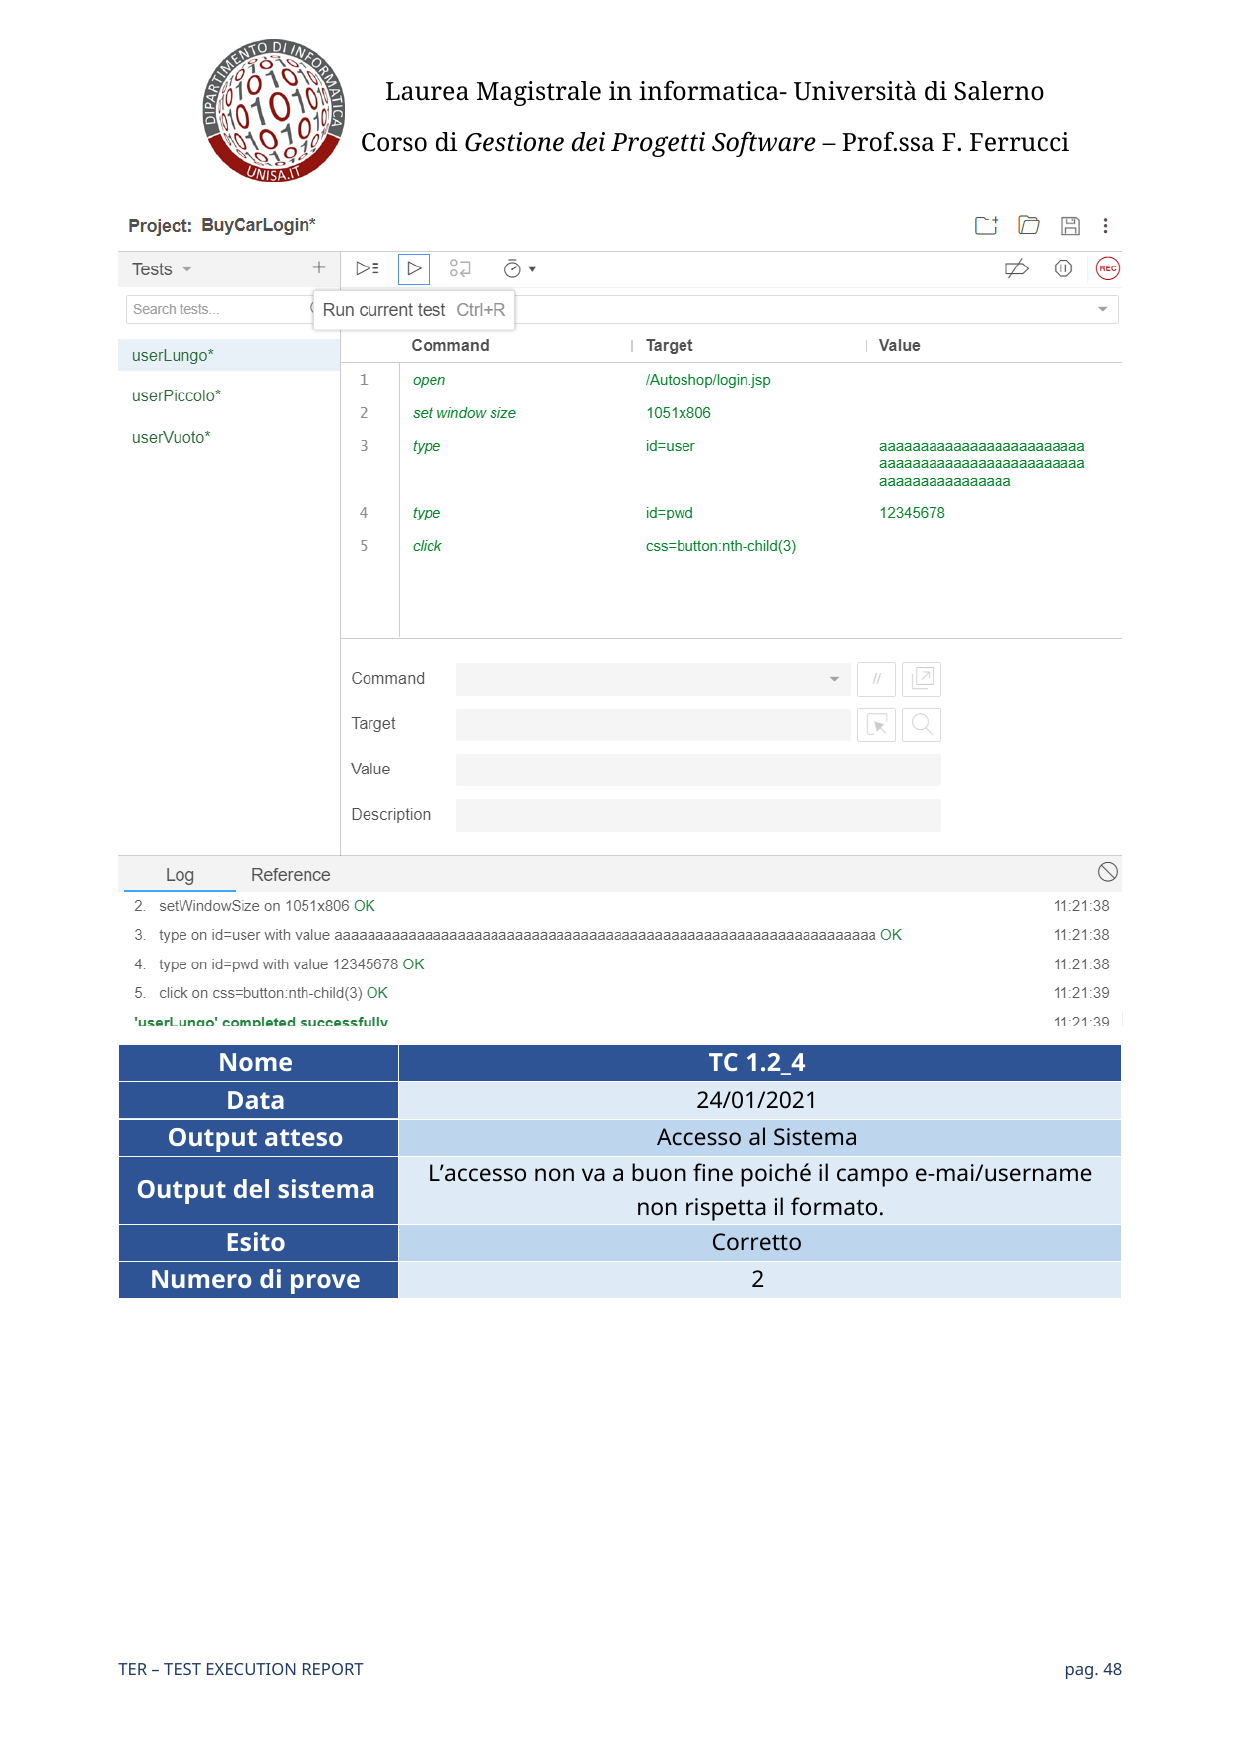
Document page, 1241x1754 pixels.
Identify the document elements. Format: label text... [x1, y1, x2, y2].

table_header TC 1.2_4 [399, 1045, 1121, 1081]
table_header Nome [119, 1045, 398, 1081]
table_cell 2 [399, 1262, 1121, 1298]
table_cell 24/01/2021 [399, 1082, 1121, 1118]
picture [202, 39, 345, 182]
table_cell Corretto [399, 1225, 1121, 1261]
picture [118, 203, 1123, 1026]
table_cell Data [119, 1082, 398, 1118]
table_cell Output atteso [119, 1120, 398, 1156]
table_cell L’accesso non va a buon fine poiché il campo e-mai/username non rispetta il formato. [399, 1157, 1121, 1224]
table_cell Esito [119, 1225, 398, 1261]
table_cell Numero di prove [119, 1262, 398, 1298]
table_cell Output del sistema [119, 1157, 398, 1224]
table_cell Accesso al Sistema [399, 1120, 1121, 1156]
